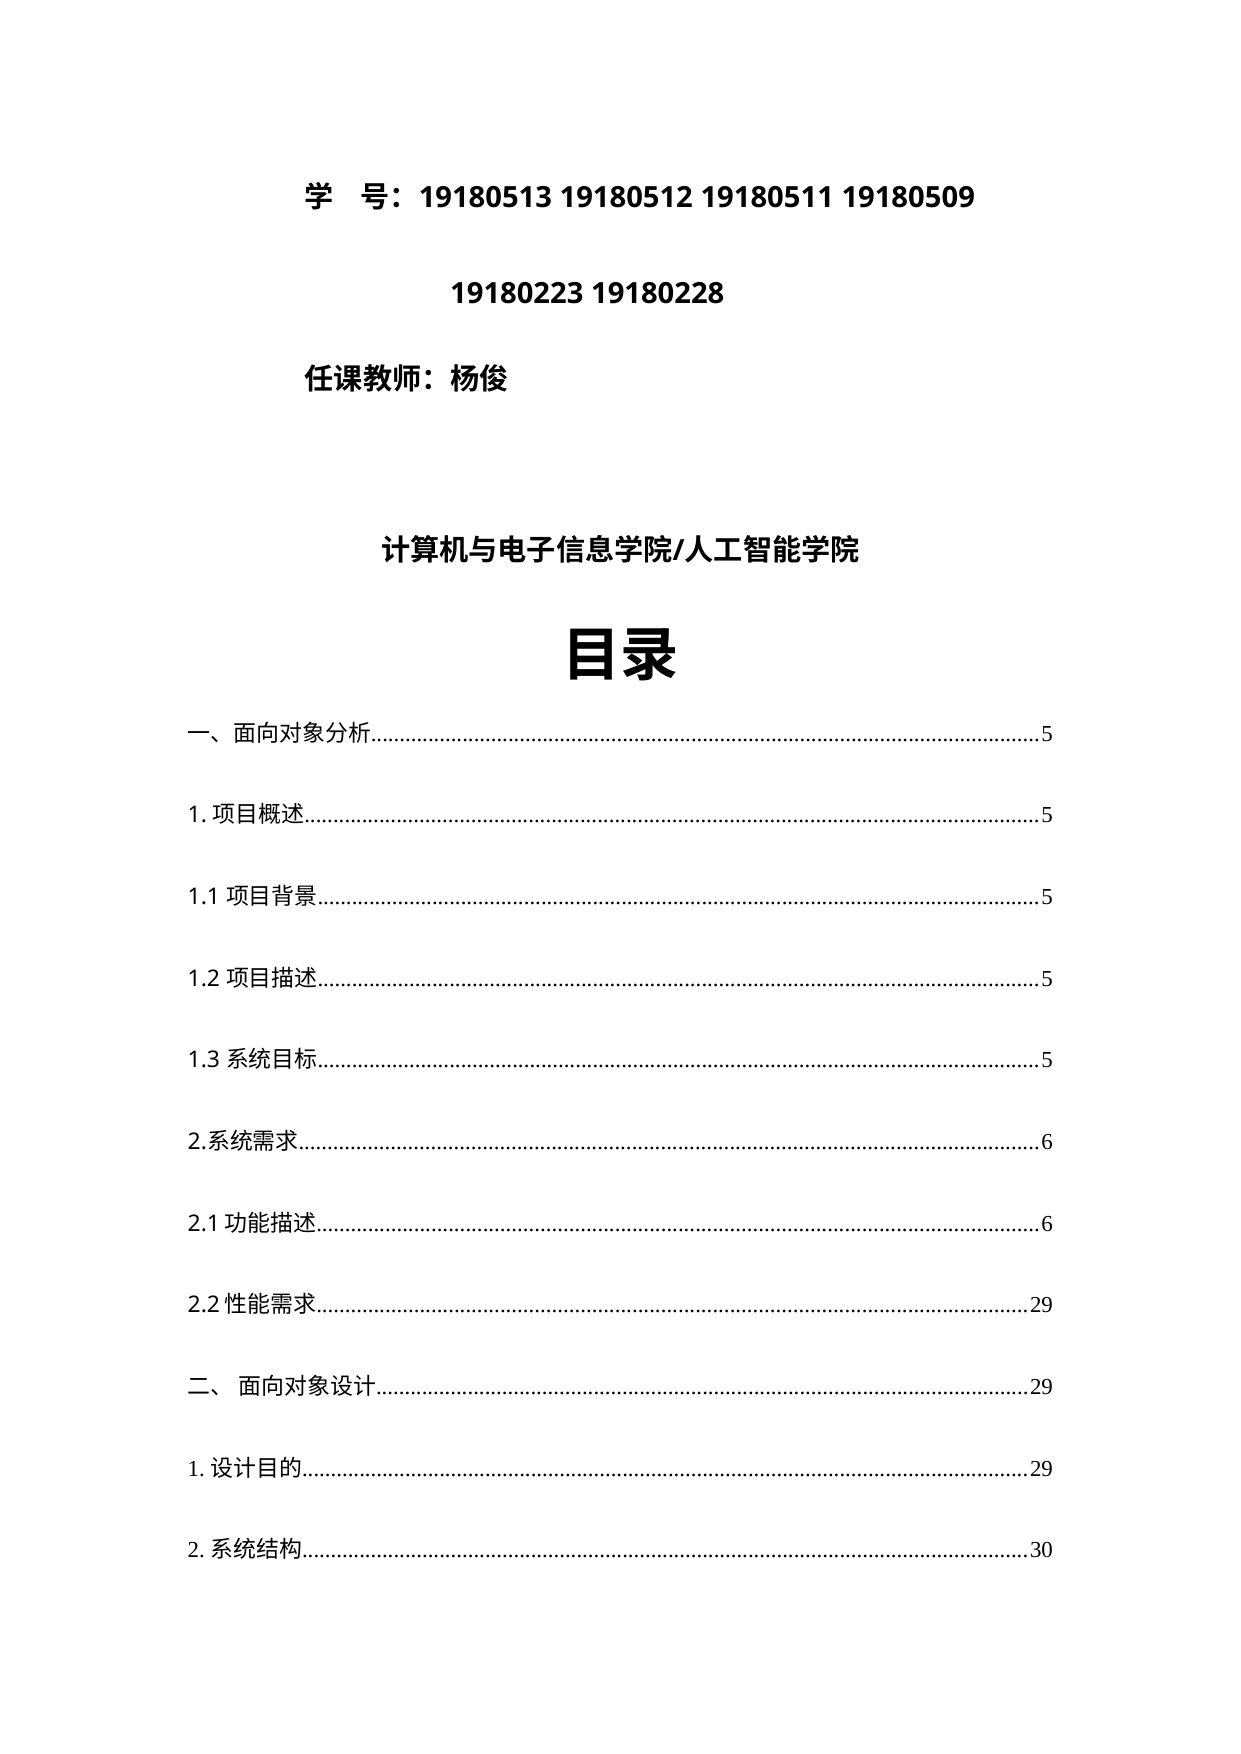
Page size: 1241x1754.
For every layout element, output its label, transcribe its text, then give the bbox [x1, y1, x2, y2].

text 任课教师：杨俊 [187, 344, 1053, 409]
text 学 号：19180513 19180512 19180511 19180509 19180223 19180228 [187, 162, 1053, 324]
text 计算机与电子信息学院/人工智能学院 [187, 515, 1053, 580]
